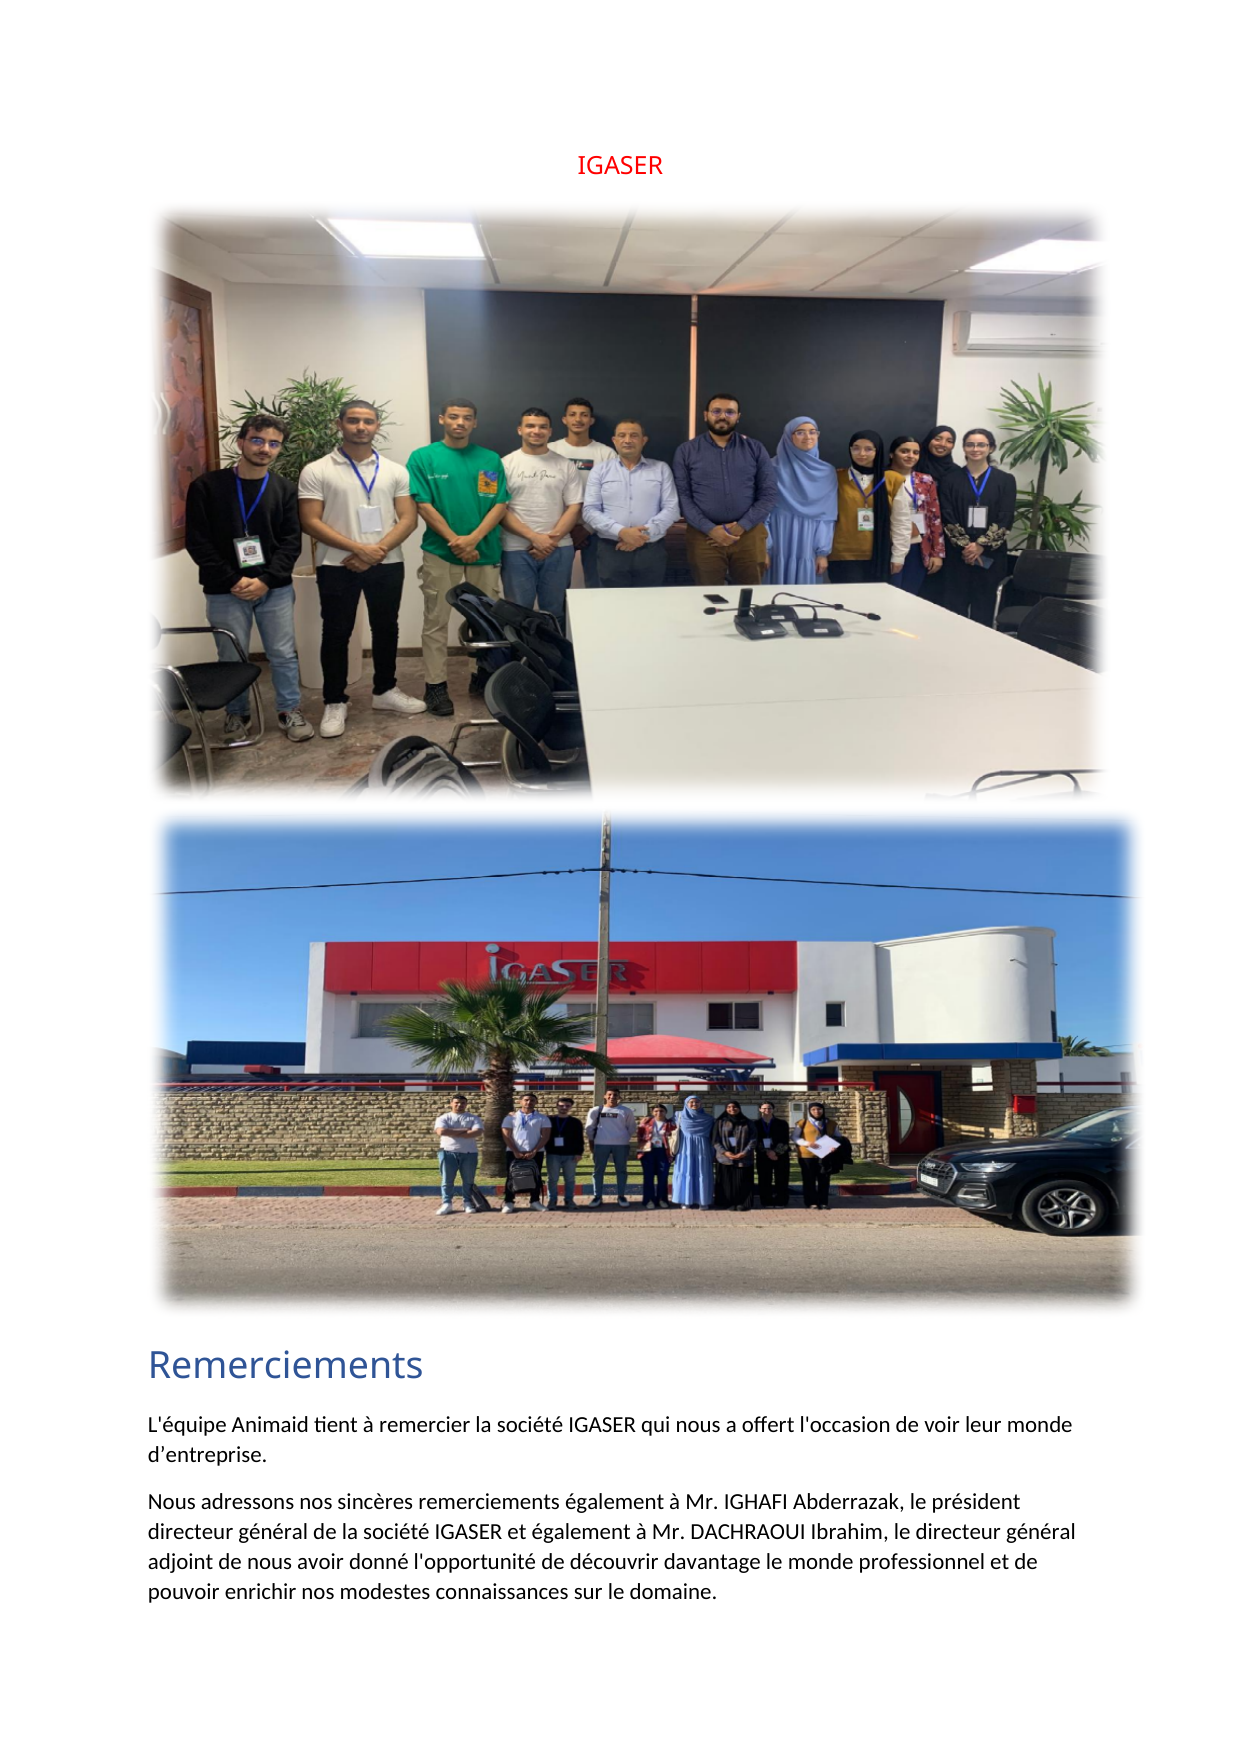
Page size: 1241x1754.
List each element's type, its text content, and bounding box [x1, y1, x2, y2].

text Nous adressons nos sincères remerciements également à Mr. IGHAFI Abderrazak, le président directeur général de la société IGASER et également à Mr. DACHRAOUI Ibrahim, le directeur général adjoint de nous avoir donné l'opportunité de découvrir davantage le monde professionnel et de pouvoir enrichir nos modestes connaissances sur le domaine. [148, 1487, 1093, 1605]
picture [177, 230, 1081, 774]
text Remerciements [148, 1338, 1093, 1389]
text L'équipe Animaid tient à remercier la société IGASER qui nous a offert l'occasion de voir leur monde d’entreprise. [148, 1410, 1093, 1468]
text IGASER [148, 148, 1093, 182]
picture [177, 836, 1117, 1289]
